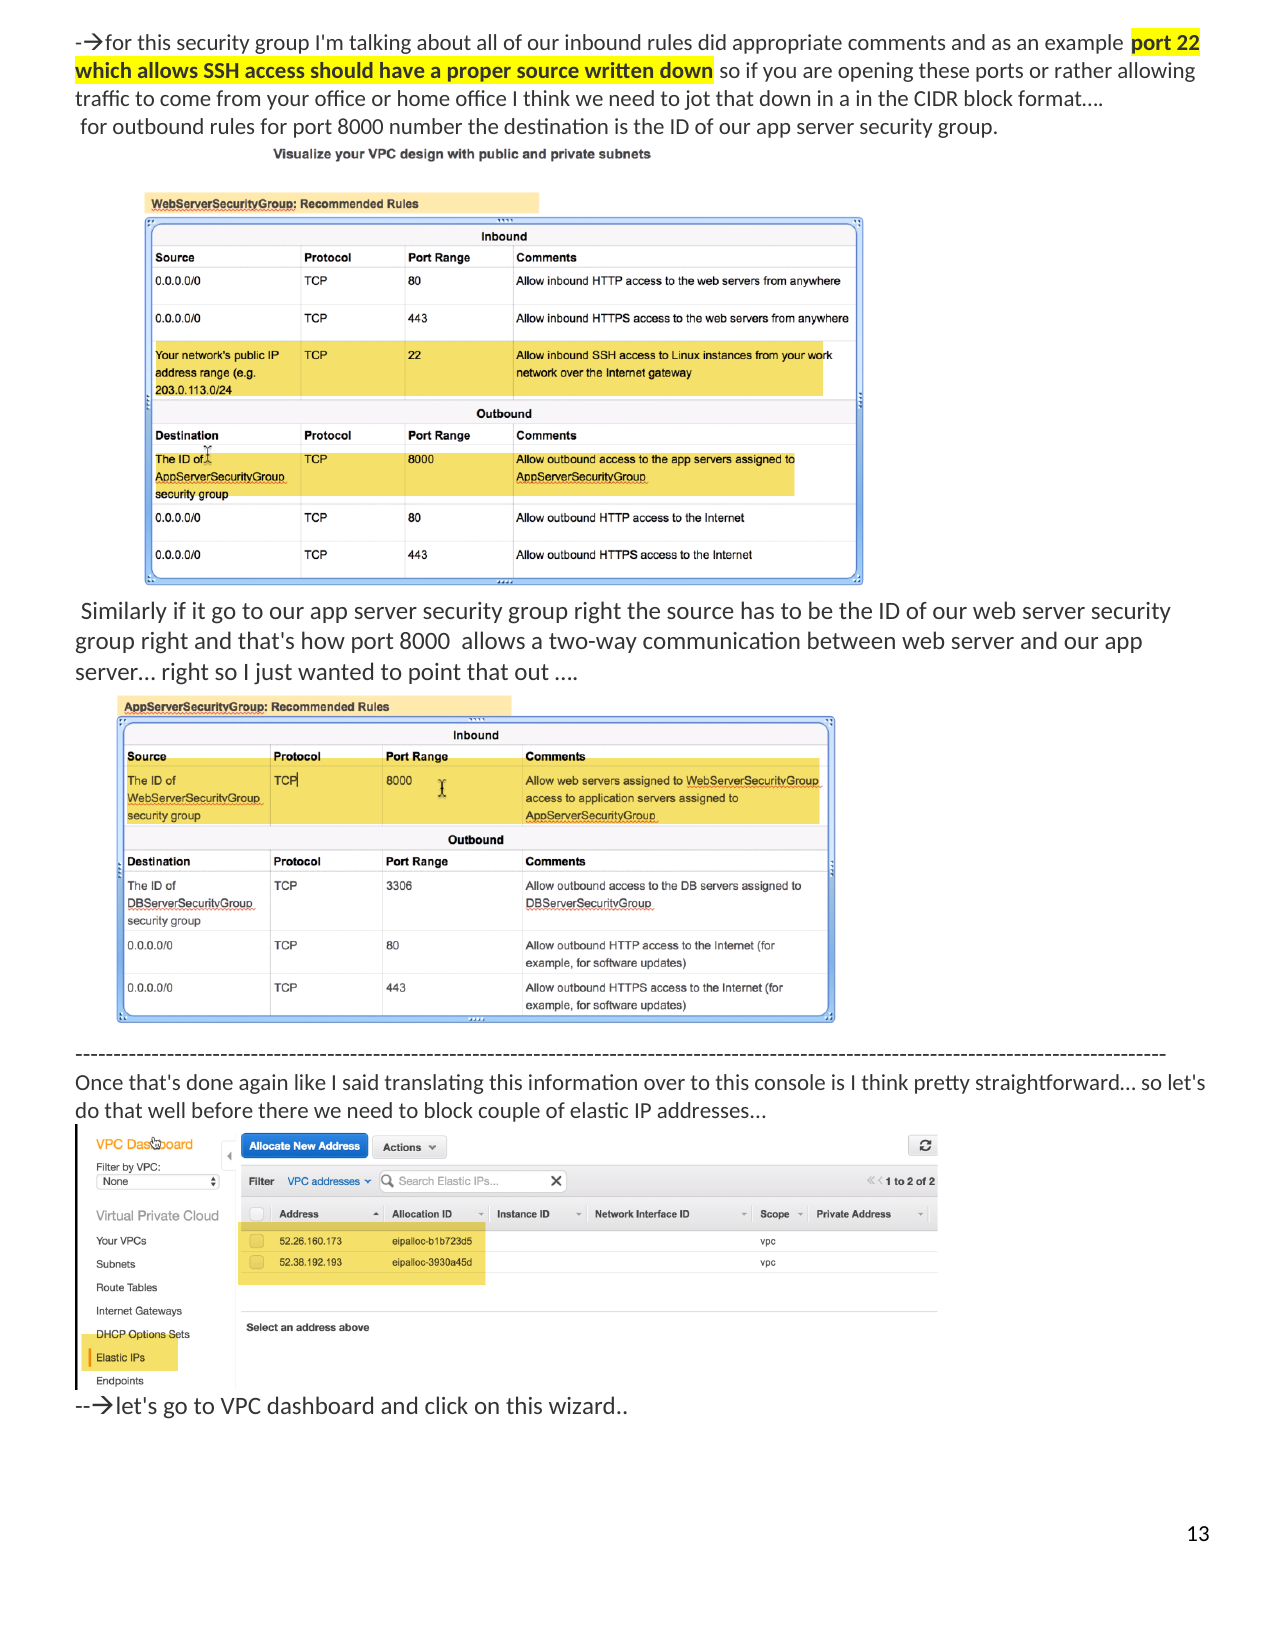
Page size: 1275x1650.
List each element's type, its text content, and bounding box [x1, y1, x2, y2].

picture [75, 686, 866, 1038]
text Once that's done again like I said translating this information over to this console is I think pretty straightforward… so let's do that well before there we need to block couple of elastic IP addresses... [75, 1068, 1209, 1124]
text -for this security group I'm talking about all of our inbound rules did appropriate comments and as an example port 22 which allows SSH access should have a proper source written down so if you are opening these ports or rather allowing traffic to come from your office or home office I think we need to jot that down in a in the CIDR block format…. [75, 28, 1209, 112]
picture [75, 140, 884, 595]
picture [75, 1124, 938, 1390]
text --let's go to VPC dashboard and click on this wizard.. [75, 1390, 1209, 1420]
text ----------------------------------------------------------------------------------------------------------------------------------------------- [75, 1038, 1209, 1068]
